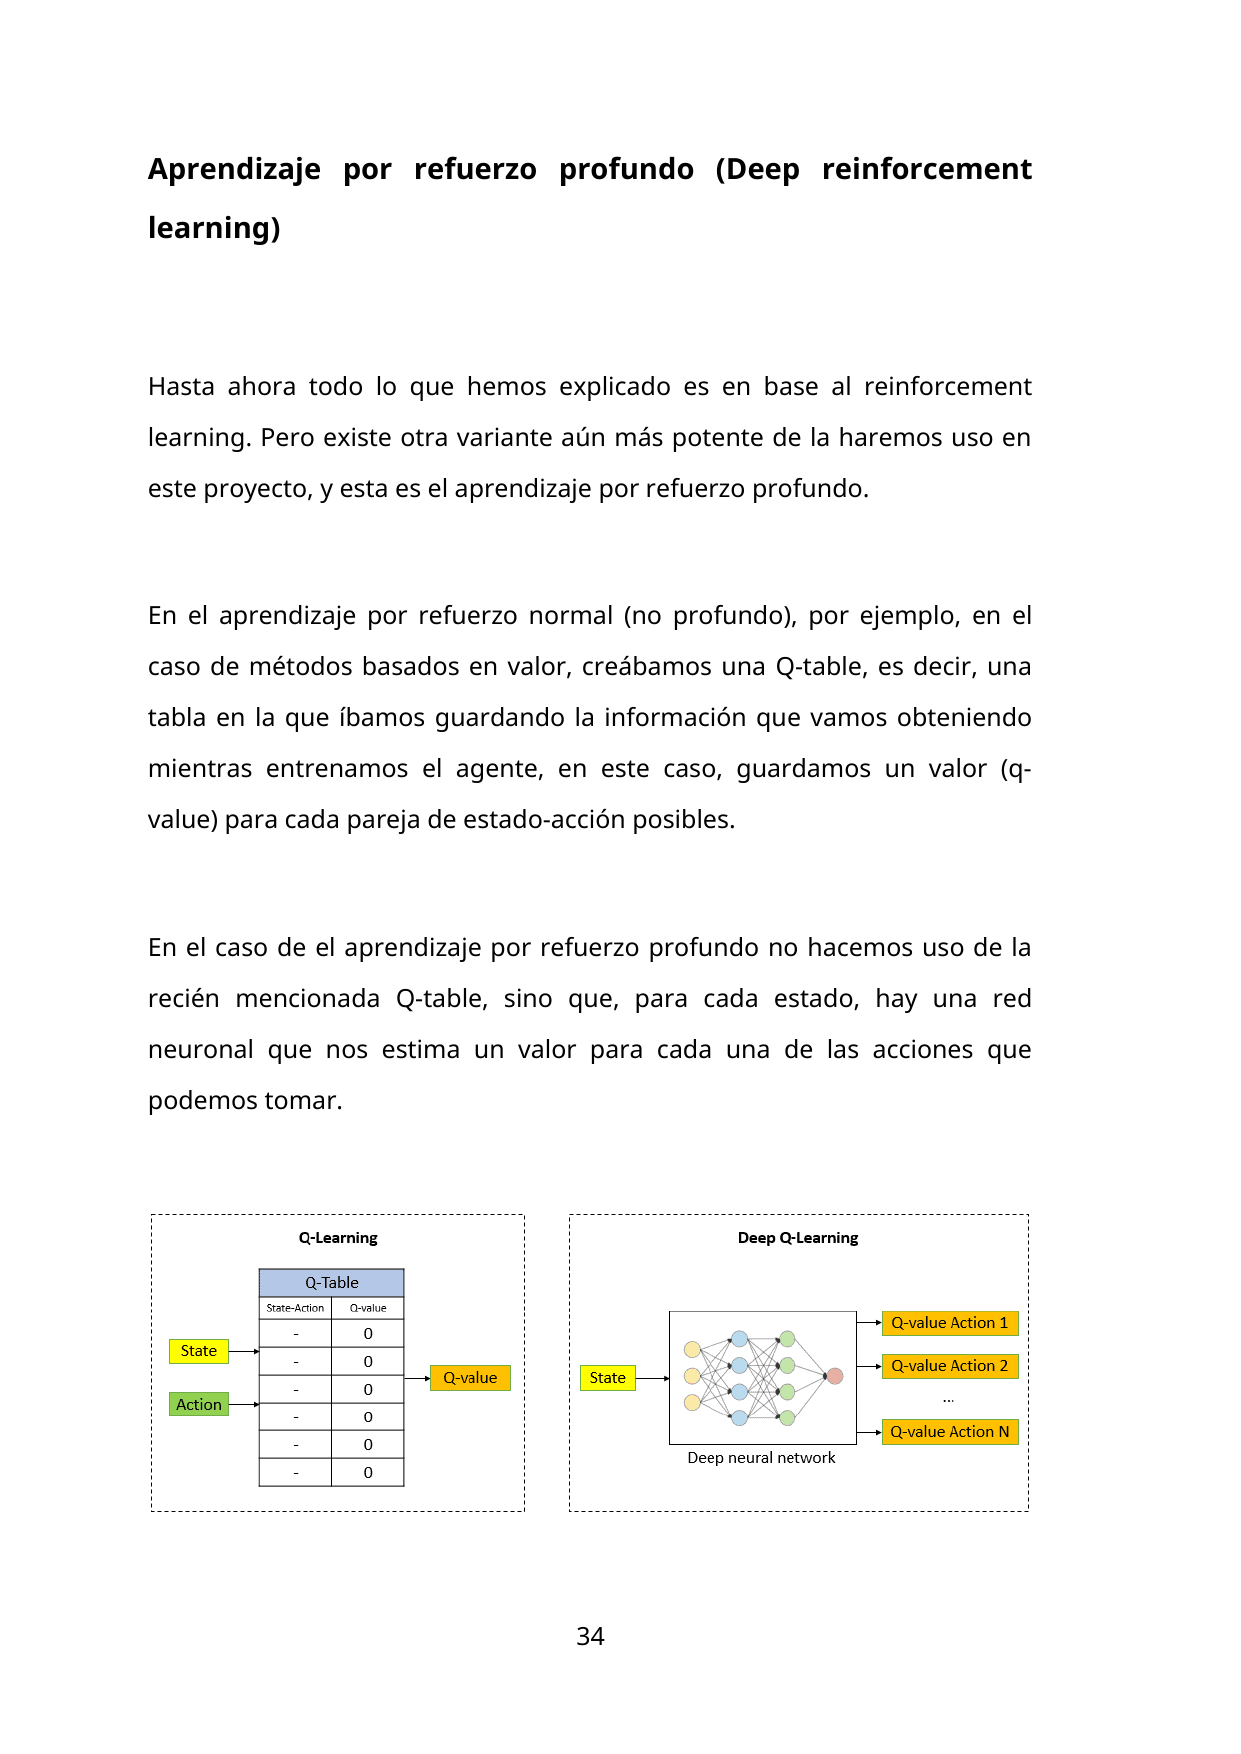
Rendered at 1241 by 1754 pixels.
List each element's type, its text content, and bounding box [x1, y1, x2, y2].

picture [147, 1209, 1033, 1517]
text Hasta ahora todo lo que hemos explicado es en base al reinforcement learning. Pero existe otra variante aún más potente de la haremos uso en este proyecto, y esta es el aprendizaje por refuerzo profundo. [148, 369, 1033, 505]
text Aprendizaje por refuerzo profundo (Deep reinforcement learning) [148, 148, 1033, 247]
text En el aprendizaje por refuerzo normal (no profundo), por ejemplo, en el caso de métodos basados en valor, creábamos una Q-table, es decir, una tabla en la que íbamos guardando la información que vamos obteniendo mientras entrenamos el agente, en este caso, guardamos un valor (q-value) para cada pareja de estado-acción posibles. [148, 598, 1033, 836]
text En el caso de el aprendizaje por refuerzo profundo no hacemos uso de la recién mencionada Q-table, sino que, para cada estado, hay una red neuronal que nos estima un valor para cada una de las acciones que podemos tomar. [148, 929, 1033, 1116]
